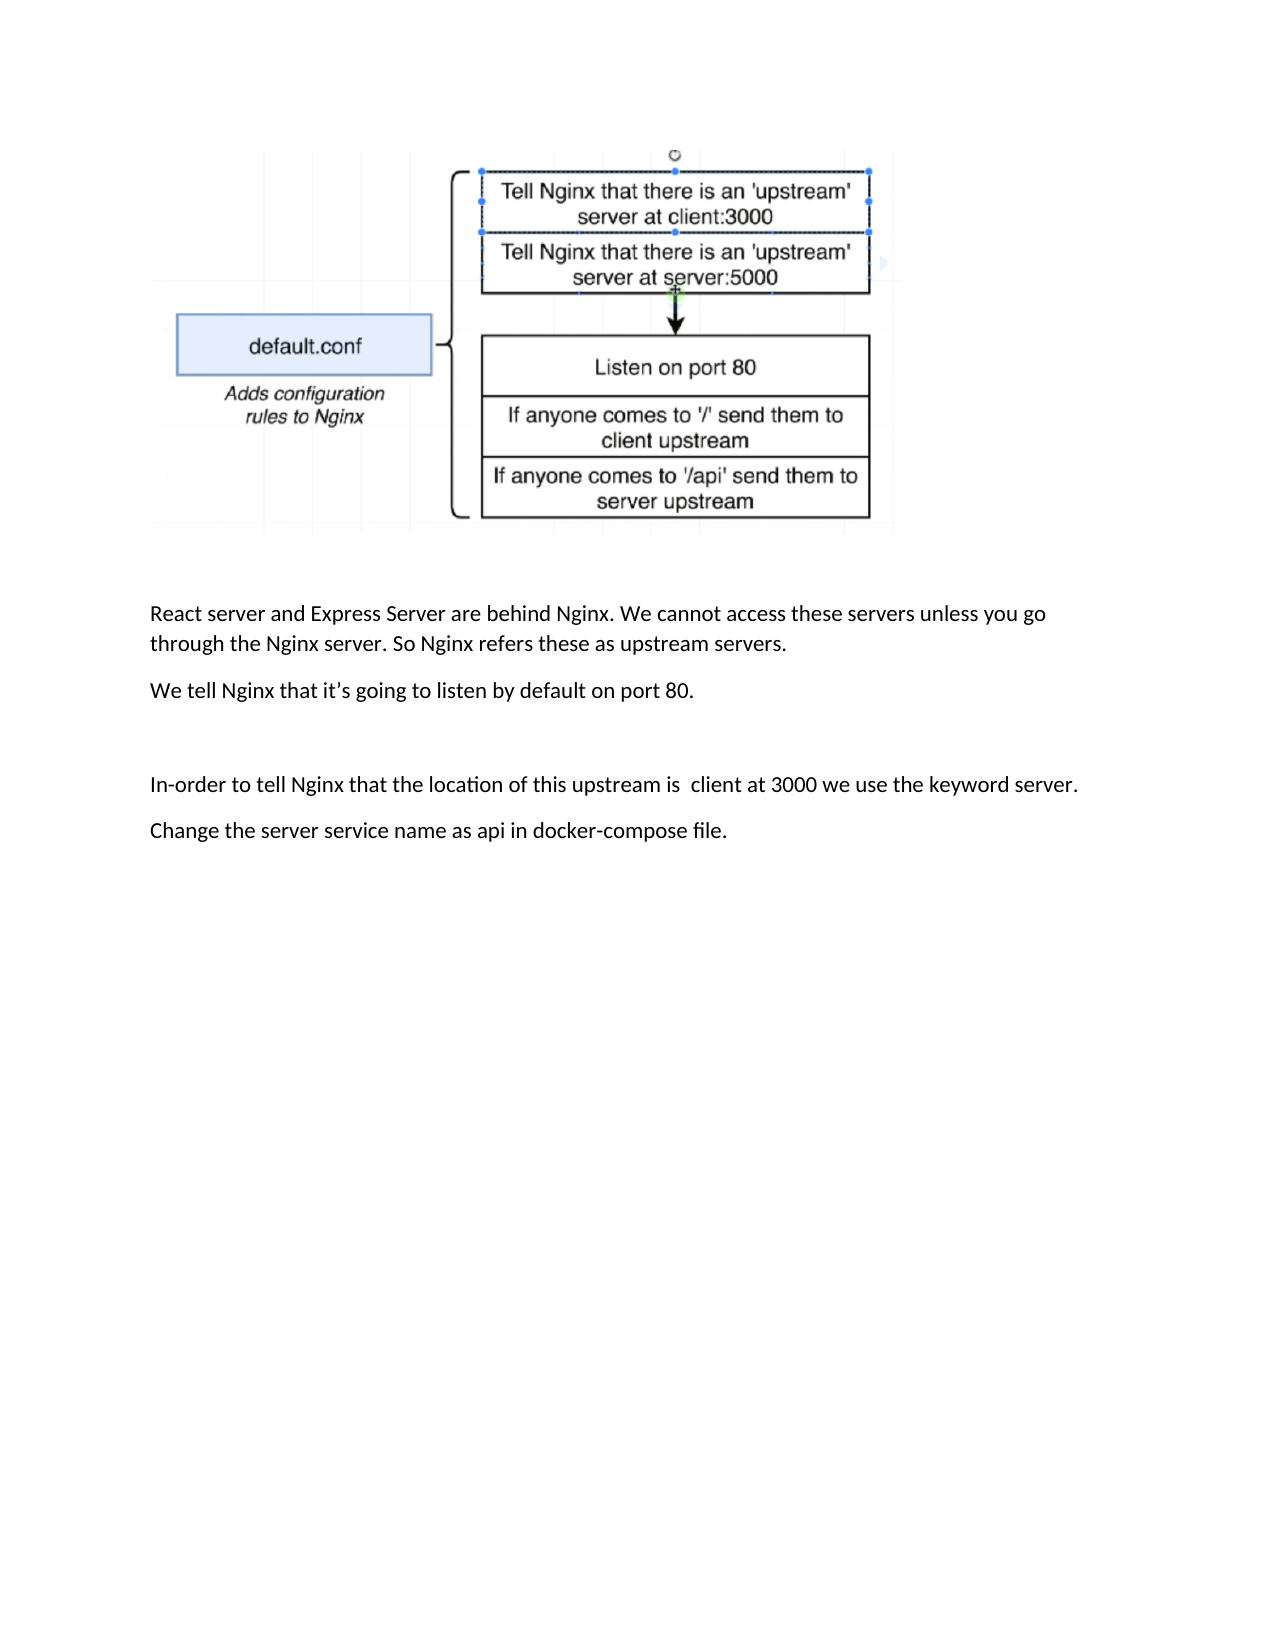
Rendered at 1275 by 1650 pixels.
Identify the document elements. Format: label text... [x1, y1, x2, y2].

text We tell Nginx that it’s going to listen by default on port 80. [150, 676, 1125, 704]
text In-order to tell Nginx that the location of this upstream is client at 3000 we use the keyword server. [150, 770, 1125, 798]
text Change the server service name as api in docker-compose file. [150, 817, 1125, 845]
text React server and Express Server are behind Nginx. We cannot access these servers unless you go through the Nginx server. So Nginx refers these as upstream servers. [150, 599, 1125, 657]
picture [150, 150, 902, 534]
